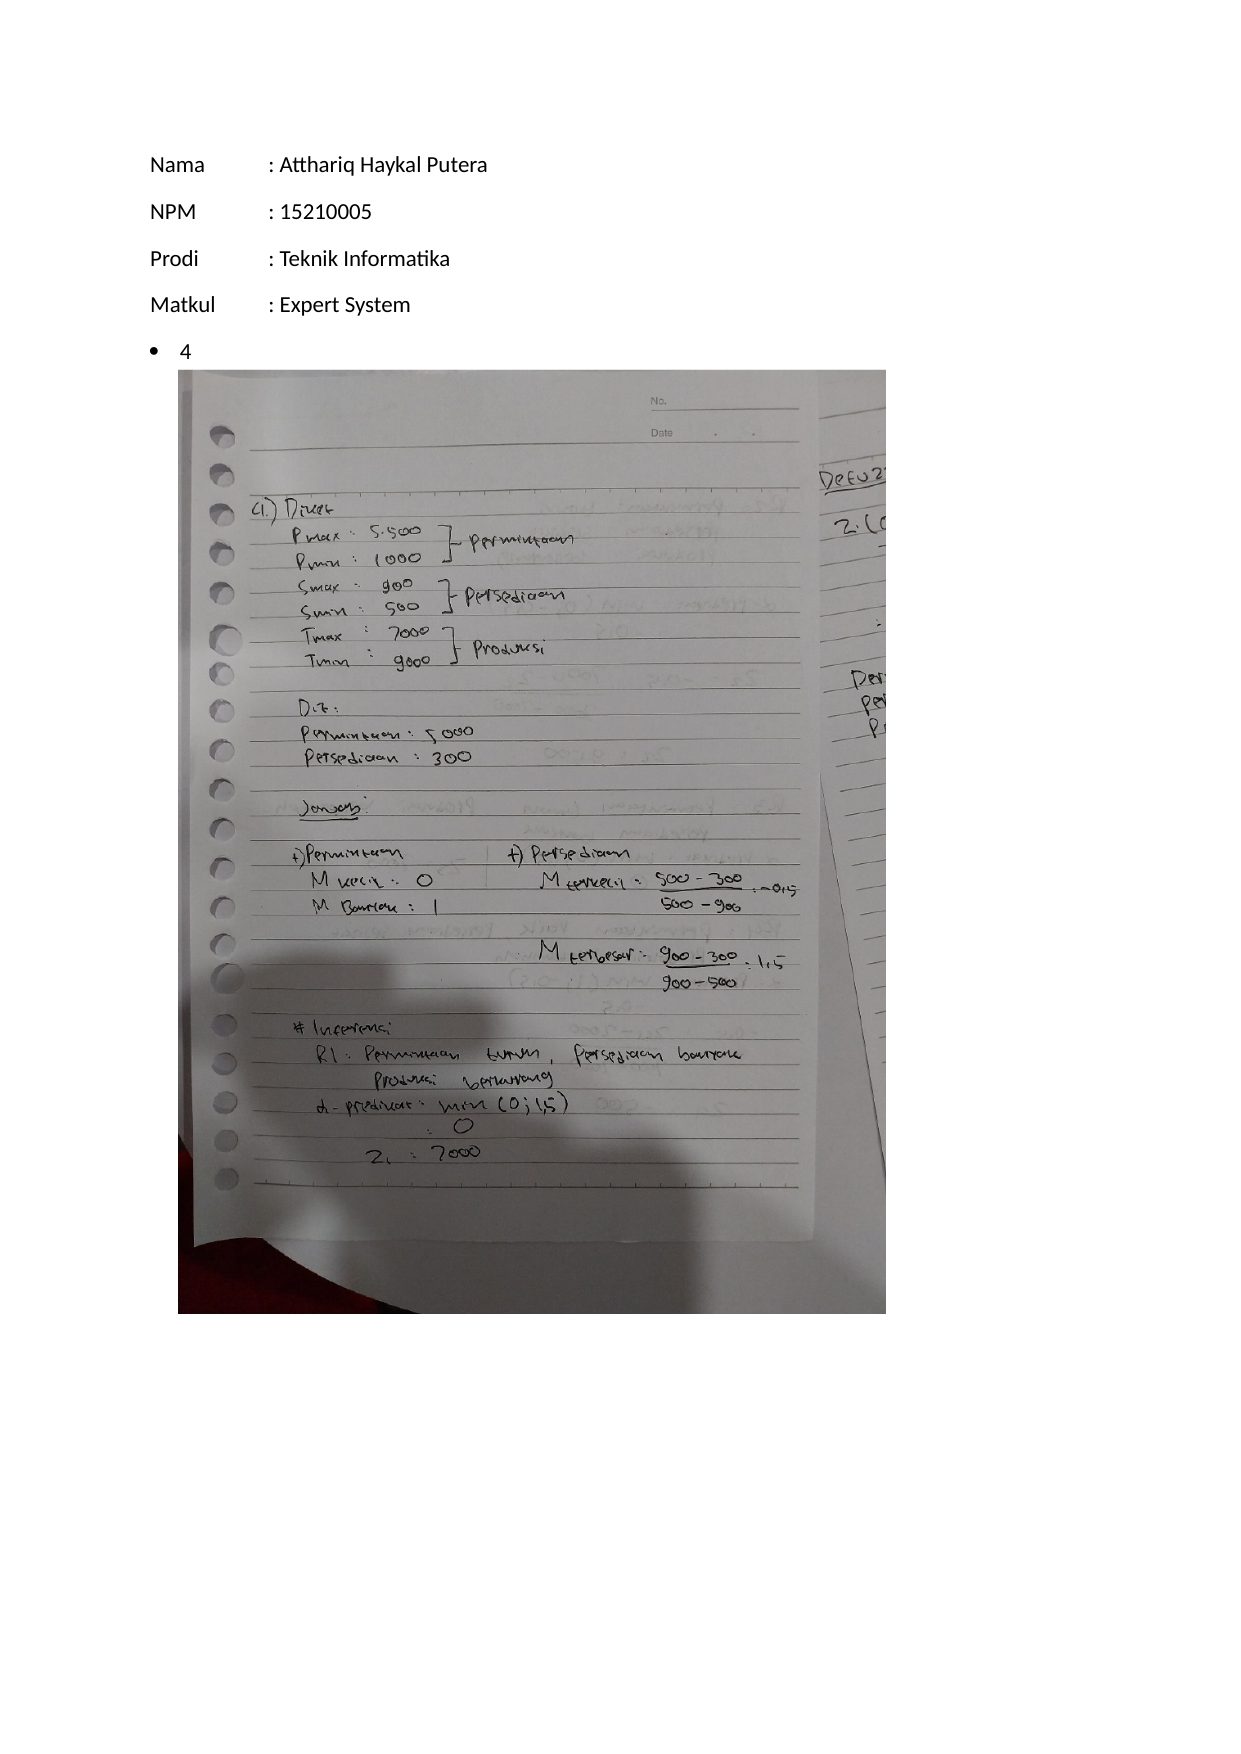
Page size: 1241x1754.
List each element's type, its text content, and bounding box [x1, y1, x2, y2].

list 4 [150, 337, 1090, 366]
text NPM : 15210005 [150, 197, 1090, 225]
text Matkul : Expert System [150, 291, 1090, 319]
text Prodi : Teknik Informatika [150, 244, 1090, 272]
picture [178, 371, 886, 1313]
text Nama : Atthariq Haykal Putera [150, 150, 1090, 178]
